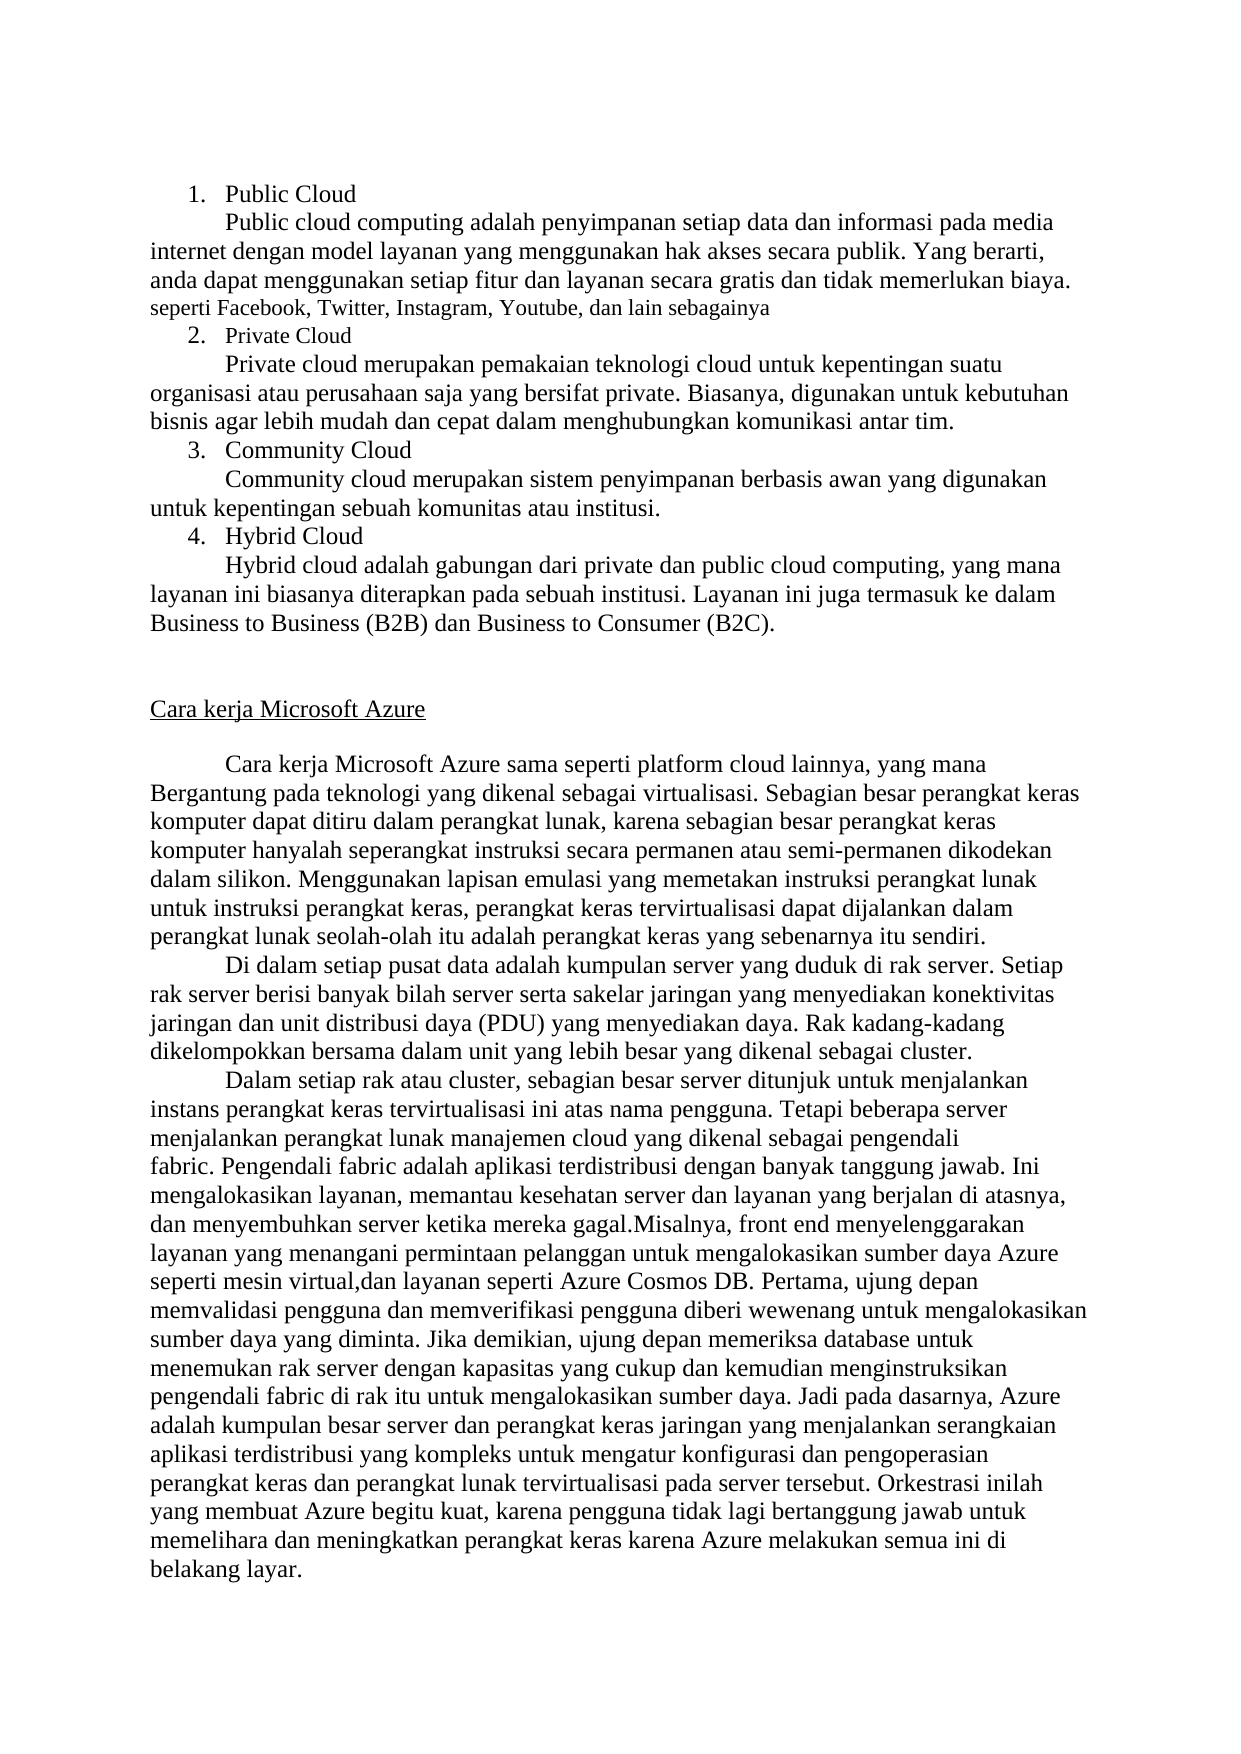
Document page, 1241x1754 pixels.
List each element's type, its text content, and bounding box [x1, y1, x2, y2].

text Di dalam setiap pusat data adalah kumpulan server yang duduk di rak server. Setiap rak server berisi banyak bilah server serta sakelar jaringan yang menyediakan konektivitas jaringan dan unit distribusi daya (PDU) yang menyediakan daya. Rak kadang-kadang dikelompokkan bersama dalam unit yang lebih besar yang dikenal sebagai cluster. [150, 950, 1090, 1065]
text Hybrid cloud adalah gabungan dari private dan public cloud computing, yang mana layanan ini biasanya diterapkan pada sebuah institusi. Layanan ini juga termasuk ke dalam Business to Business (B2B) dan Business to Consumer (B2C). [150, 550, 1090, 636]
list Community Cloud [187, 435, 1090, 464]
text Cara kerja Microsoft Azure sama seperti platform cloud lainnya, yang mana Bergantung pada teknologi yang dikenal sebagai virtualisasi. Sebagian besar perangkat keras komputer dapat ditiru dalam perangkat lunak, karena sebagian besar perangkat keras komputer hanyalah seperangkat instruksi secara permanen atau semi-permanen dikodekan dalam silikon. Menggunakan lapisan emulasi yang memetakan instruksi perangkat lunak untuk instruksi perangkat keras, perangkat keras tervirtualisasi dapat dijalankan dalam perangkat lunak seolah-olah itu adalah perangkat keras yang sebenarnya itu sendiri. [150, 749, 1090, 950]
text Public cloud computing adalah penyimpanan setiap data dan informasi pada media internet dengan model layanan yang menggunakan hak akses secara publik. Yang berarti, anda dapat menggunakan setiap fitur dan layanan secara gratis dan tidak memerlukan biaya. seperti Facebook, Twitter, Instagram, Youtube, dan lain sebagainya [150, 207, 1090, 320]
text Cara kerja Microsoft Azure [150, 694, 1090, 723]
text Dalam setiap rak atau cluster, sebagian besar server ditunjuk untuk menjalankan instans perangkat keras tervirtualisasi ini atas nama pengguna. Tetapi beberapa server menjalankan perangkat lunak manajemen cloud yang dikenal sebagai pengendali fabric. Pengendali fabric adalah aplikasi terdistribusi dengan banyak tanggung jawab. Ini mengalokasikan layanan, memantau kesehatan server dan layanan yang berjalan di atasnya, dan menyembuhkan server ketika mereka gagal.Misalnya, front end menyelenggarakan layanan yang menangani permintaan pelanggan untuk mengalokasikan sumber daya Azure seperti mesin virtual,dan layanan seperti Azure Cosmos DB. Pertama, ujung depan memvalidasi pengguna dan memverifikasi pengguna diberi wewenang untuk mengalokasikan sumber daya yang diminta. Jika demikian, ujung depan memeriksa database untuk menemukan rak server dengan kapasitas yang cukup dan kemudian menginstruksikan pengendali fabric di rak itu untuk mengalokasikan sumber daya. Jadi pada dasarnya, Azure adalah kumpulan besar server dan perangkat keras jaringan yang menjalankan serangkaian aplikasi terdistribusi yang kompleks untuk mengatur konfigurasi dan pengoperasian perangkat keras dan perangkat lunak tervirtualisasi pada server tersebut. Orkestrasi inilah yang membuat Azure begitu kuat, karena pengguna tidak lagi bertanggung jawab untuk memelihara dan meningkatkan perangkat keras karena Azure melakukan semua ini di belakang layar. [150, 1065, 1090, 1583]
text Private cloud merupakan pemakaian teknologi cloud untuk kepentingan suatu organisasi atau perusahaan saja yang bersifat private. Biasanya, digunakan untuk kebutuhan bisnis agar lebih mudah dan cepat dalam menghubungkan komunikasi antar tim. [150, 349, 1090, 435]
list Public Cloud [187, 179, 1090, 207]
text Community cloud merupakan sistem penyimpanan berbasis awan yang digunakan untuk kepentingan sebuah komunitas atau institusi. [150, 464, 1090, 521]
list Private Cloud [187, 320, 1090, 349]
list Hybrid Cloud [187, 521, 1090, 550]
